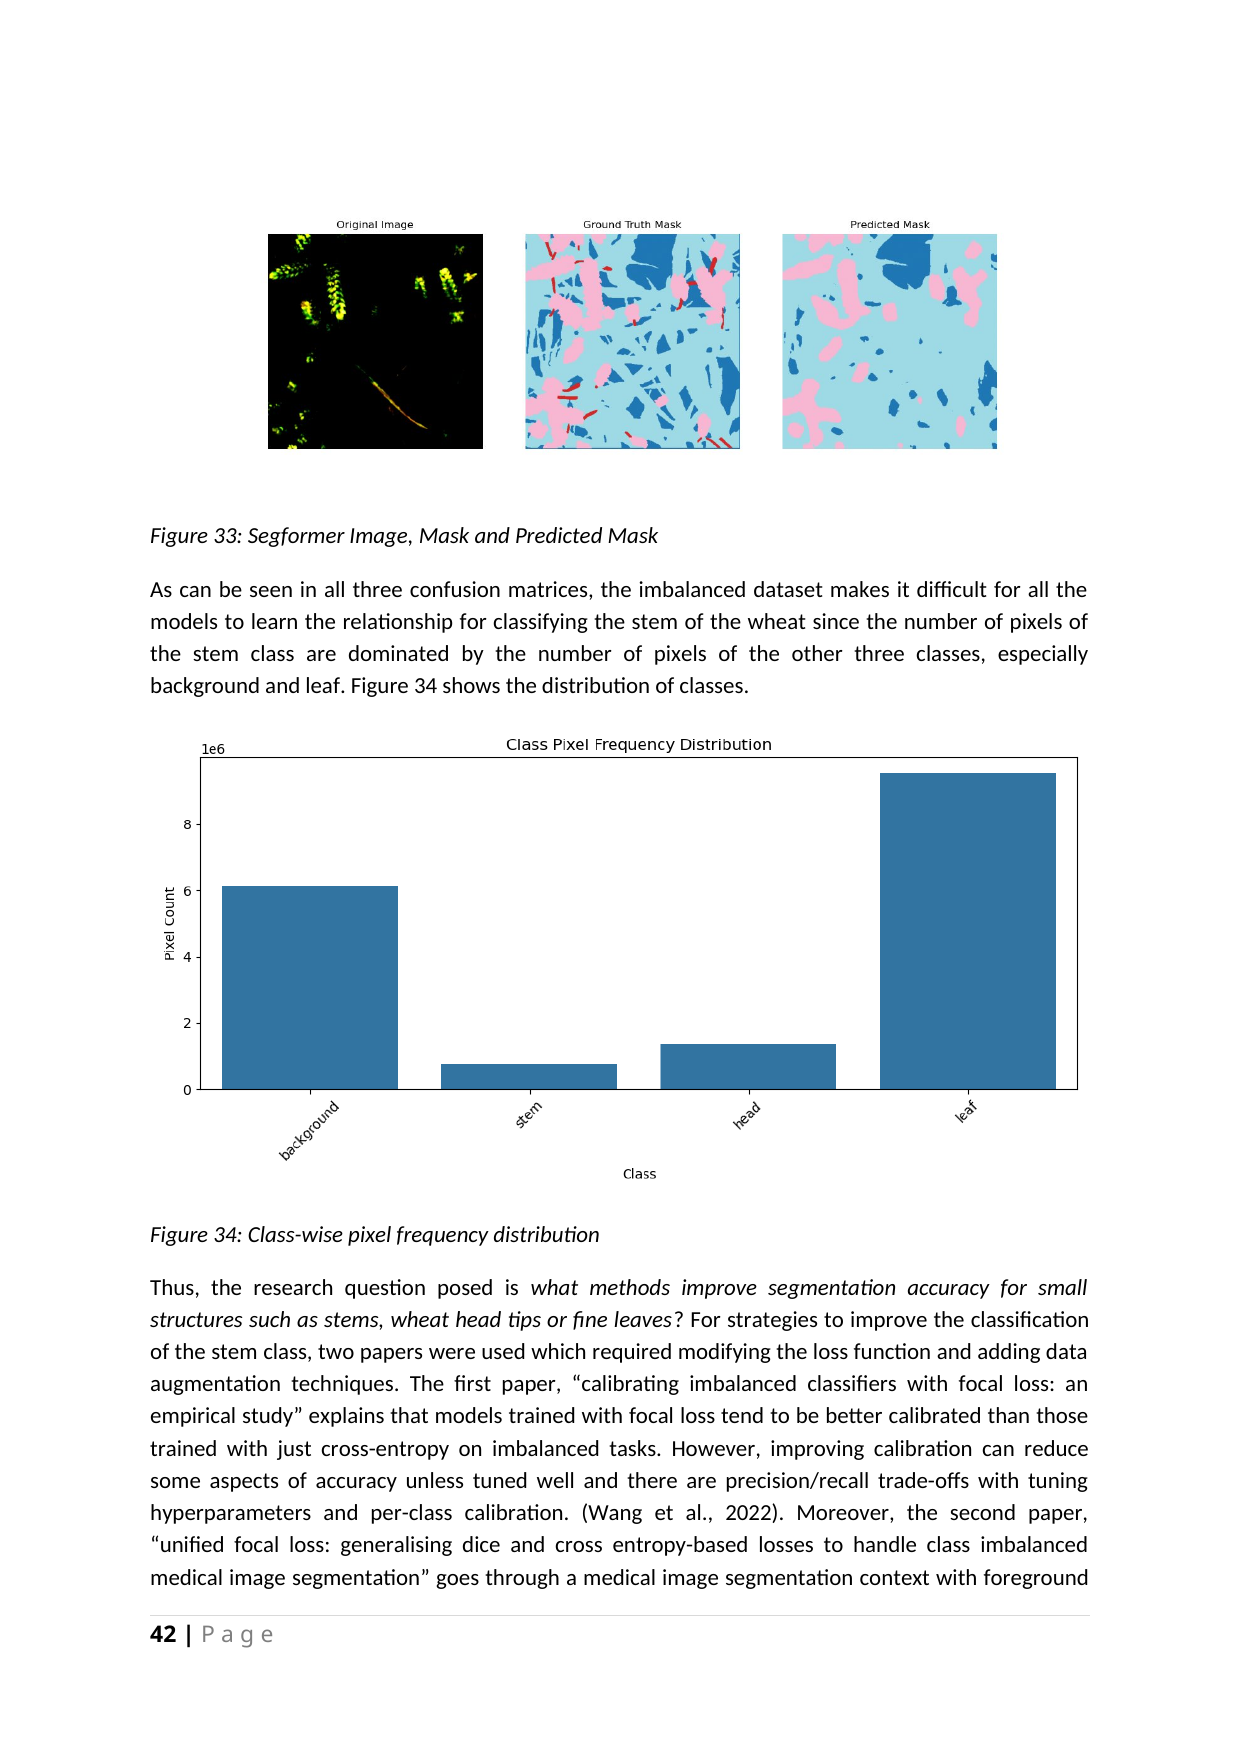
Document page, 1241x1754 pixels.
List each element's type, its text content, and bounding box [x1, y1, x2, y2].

text As can be seen in all three confusion matrices, the imbalanced dataset makes it difficult for all the models to learn the relationship for classifying the stem of the wheat since the number of pixels of the stem class are dominated by the number of pixels of the other three classes, especially background and leaf. Figure 34 shows the distribution of classes. [150, 575, 1090, 699]
text Figure 33: Segformer Image, Mask and Predicted Mask [150, 522, 1090, 550]
picture [150, 182, 1091, 497]
picture [150, 724, 1091, 1195]
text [150, 1273, 1090, 1591]
text Figure 34: Class-wise pixel frequency distribution [150, 1220, 1090, 1248]
